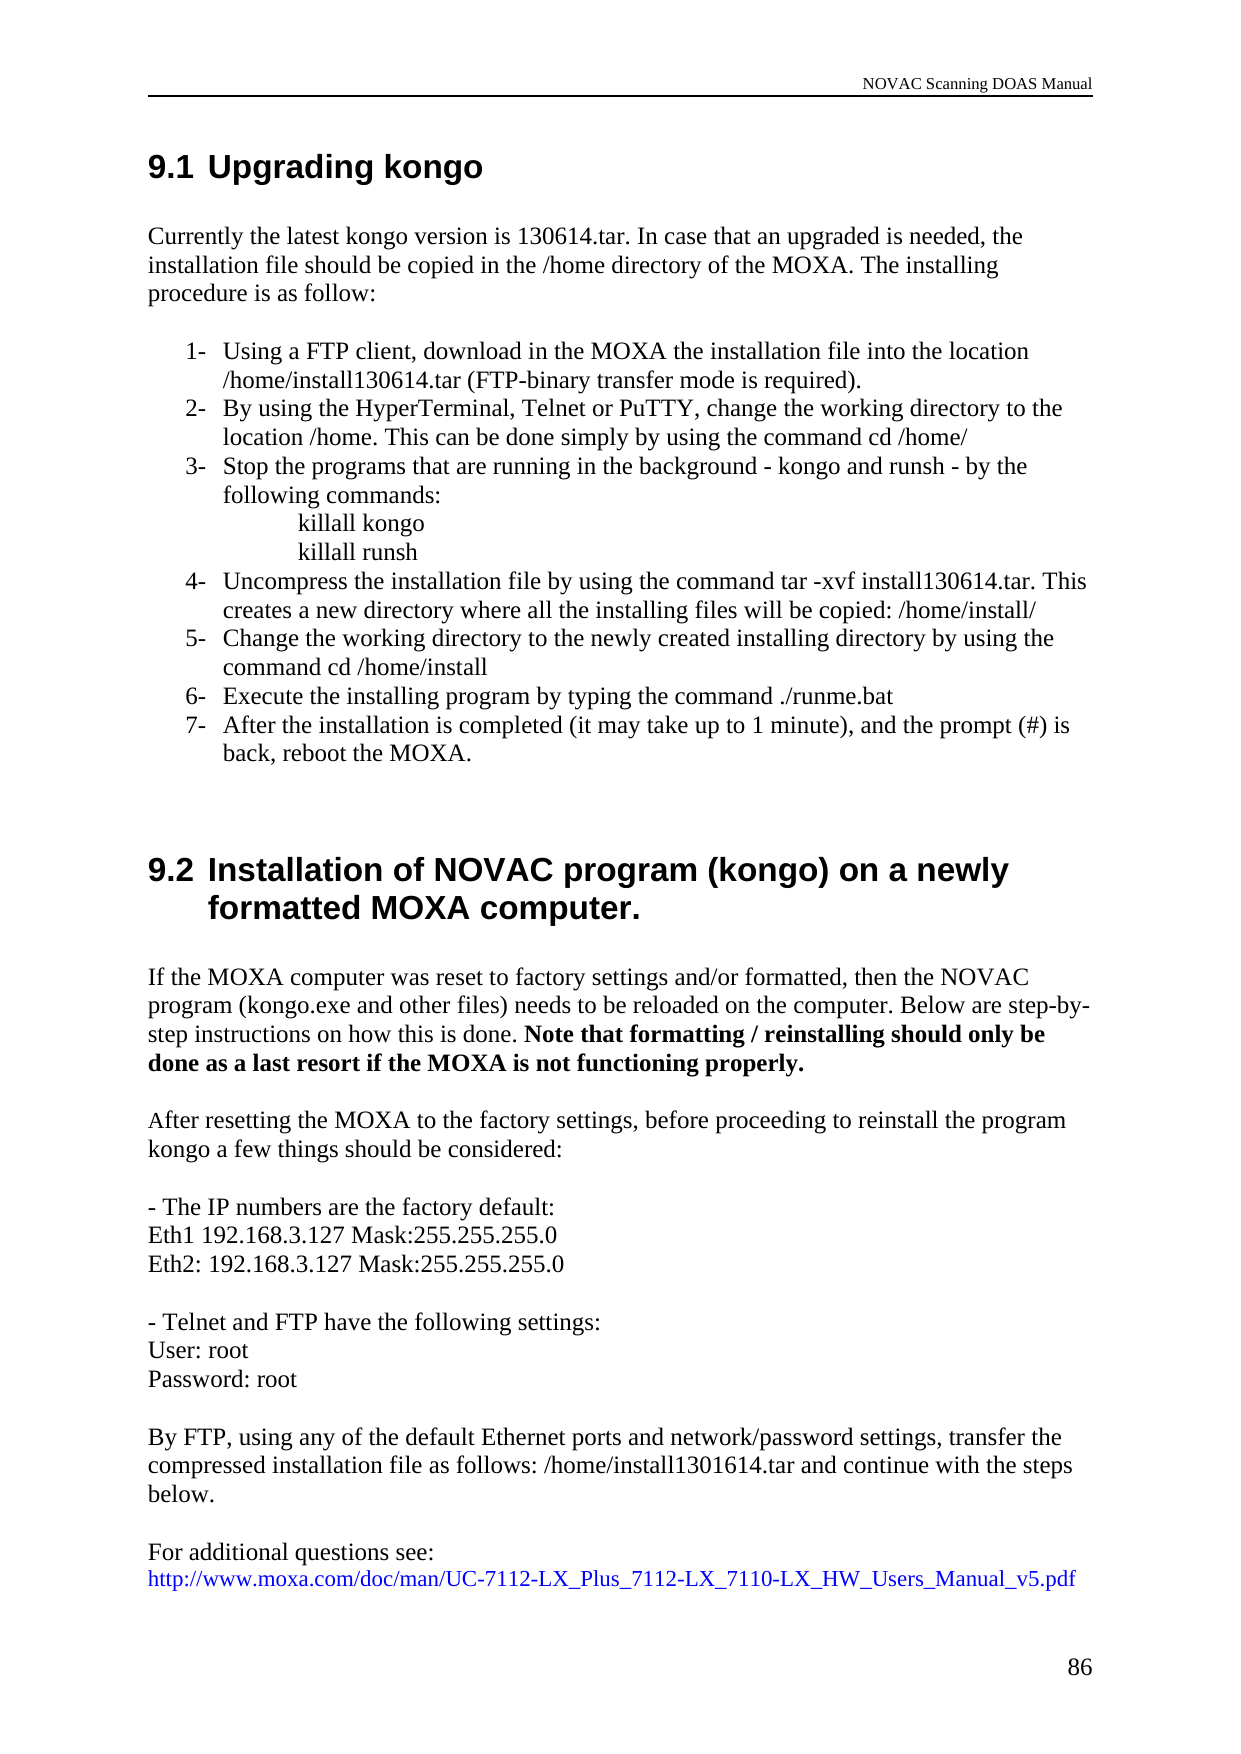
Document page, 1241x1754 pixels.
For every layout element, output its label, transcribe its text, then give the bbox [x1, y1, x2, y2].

text - Telnet and FTP have the following settings: [148, 1307, 1093, 1335]
text After resetting the MOXA to the factory settings, before proceeding to reinstall the program kongo a few things should be considered: [148, 1105, 1093, 1163]
text For additional questions see: [148, 1537, 1093, 1565]
list After the installation is completed (it may take up to 1 minute), and the prompt (#) is back, reboot the MOXA. [185, 710, 1093, 767]
list Change the working directory to the newly created installing directory by using the command cd /home/install [185, 623, 1093, 681]
text Eth1 192.168.3.127 Mask:255.255.255.0 [148, 1220, 1093, 1249]
text By FTP, using any of the default Ethernet ports and network/password settings, transfer the [148, 1422, 1093, 1450]
subtitle Upgrading kongo [148, 148, 1093, 186]
text killall runsh [223, 537, 1093, 566]
text http://www.moxa.com/doc/man/UC-7112-LX_Plus_7112-LX_7110-LX_HW_Users_Manual_v5.pdf [148, 1565, 1093, 1592]
text compressed installation file as follows: /home/install1301614.tar and continue with the steps below. [148, 1450, 1093, 1508]
text - The IP numbers are the factory default: [148, 1192, 1093, 1220]
text Eth2: 192.168.3.127 Mask:255.255.255.0 [148, 1249, 1093, 1278]
text Password: root [148, 1364, 1093, 1393]
list Stop the programs that are running in the background - kongo and runsh - by the following commands: [185, 451, 1093, 508]
subtitle Installation of NOVAC program (kongo) on a newly formatted MOXA computer. [148, 850, 1093, 927]
list Using a FTP client, download in the MOXA the installation file into the location /home/install130614.tar (FTP-binary transfer mode is required). [185, 336, 1093, 393]
text killall kongo [223, 508, 1093, 537]
text If the MOXA computer was reset to factory settings and/or formatted, then the NOVAC program (kongo.exe and other files) needs to be reloaded on the computer. Below are step-by-step instructions on how this is done. Note that formatting / reinstalling should only be done as a last resort if the MOXA is not functioning properly. [148, 962, 1093, 1077]
text Currently the latest kongo version is 130614.tar. In case that an upgraded is needed, the installation file should be copied in the /home directory of the MOXA. The installing procedure is as follow: [148, 221, 1093, 307]
list By using the HyperTerminal, Telnet or PuTTY, change the working directory to the location /home. This can be done simply by using the command cd /home/ [185, 393, 1093, 451]
list Uncompress the installation file by using the command tar -xvf install130614.tar. This creates a new directory where all the installing files will be copied: /home/install/ [185, 566, 1093, 623]
text User: root [148, 1335, 1093, 1364]
list Execute the installing program by typing the command ./runme.bat [185, 681, 1093, 710]
